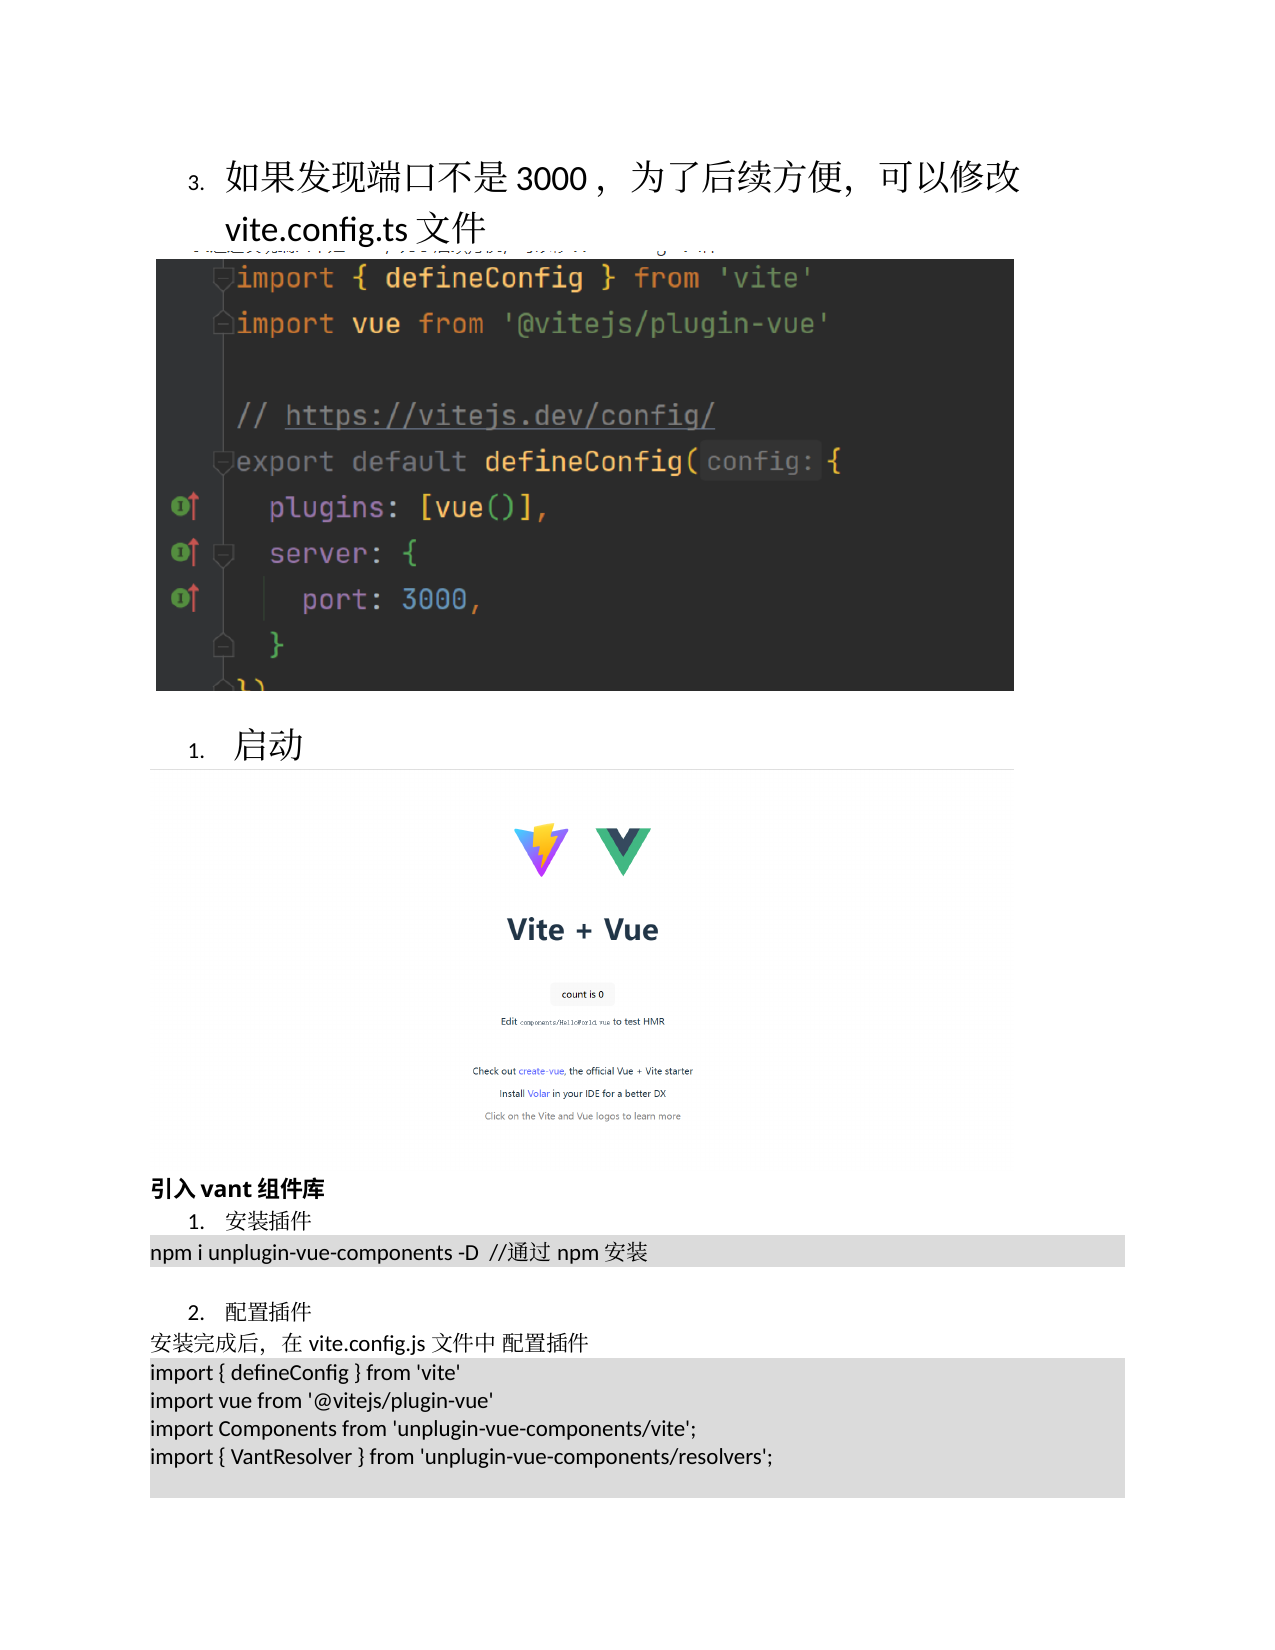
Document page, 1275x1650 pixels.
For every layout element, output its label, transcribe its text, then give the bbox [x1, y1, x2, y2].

list 安装插件 [187, 1204, 1125, 1235]
text 安装完成后，在 vite.config.js 文件中 配置插件 [150, 1326, 1125, 1358]
list 配置插件 [187, 1295, 1125, 1326]
picture [150, 769, 1014, 1171]
text npm i unplugin-vue-components -D //通过 npm 安装 [150, 1235, 1125, 1267]
list 如果发现端口不是3000 ，为了后续方便，可以修改vite.config.ts文件 [187, 150, 1125, 252]
text import { VantResolver } from 'unplugin-vue-components/resolvers'; [150, 1442, 1125, 1470]
text import { defineConfig } from 'vite' [150, 1358, 1125, 1386]
text import vue from '@vitejs/plugin-vue' [150, 1386, 1125, 1414]
picture [150, 251, 1014, 691]
list 启动 [187, 718, 1125, 769]
text import Components from 'unplugin-vue-components/vite'; [150, 1414, 1125, 1442]
